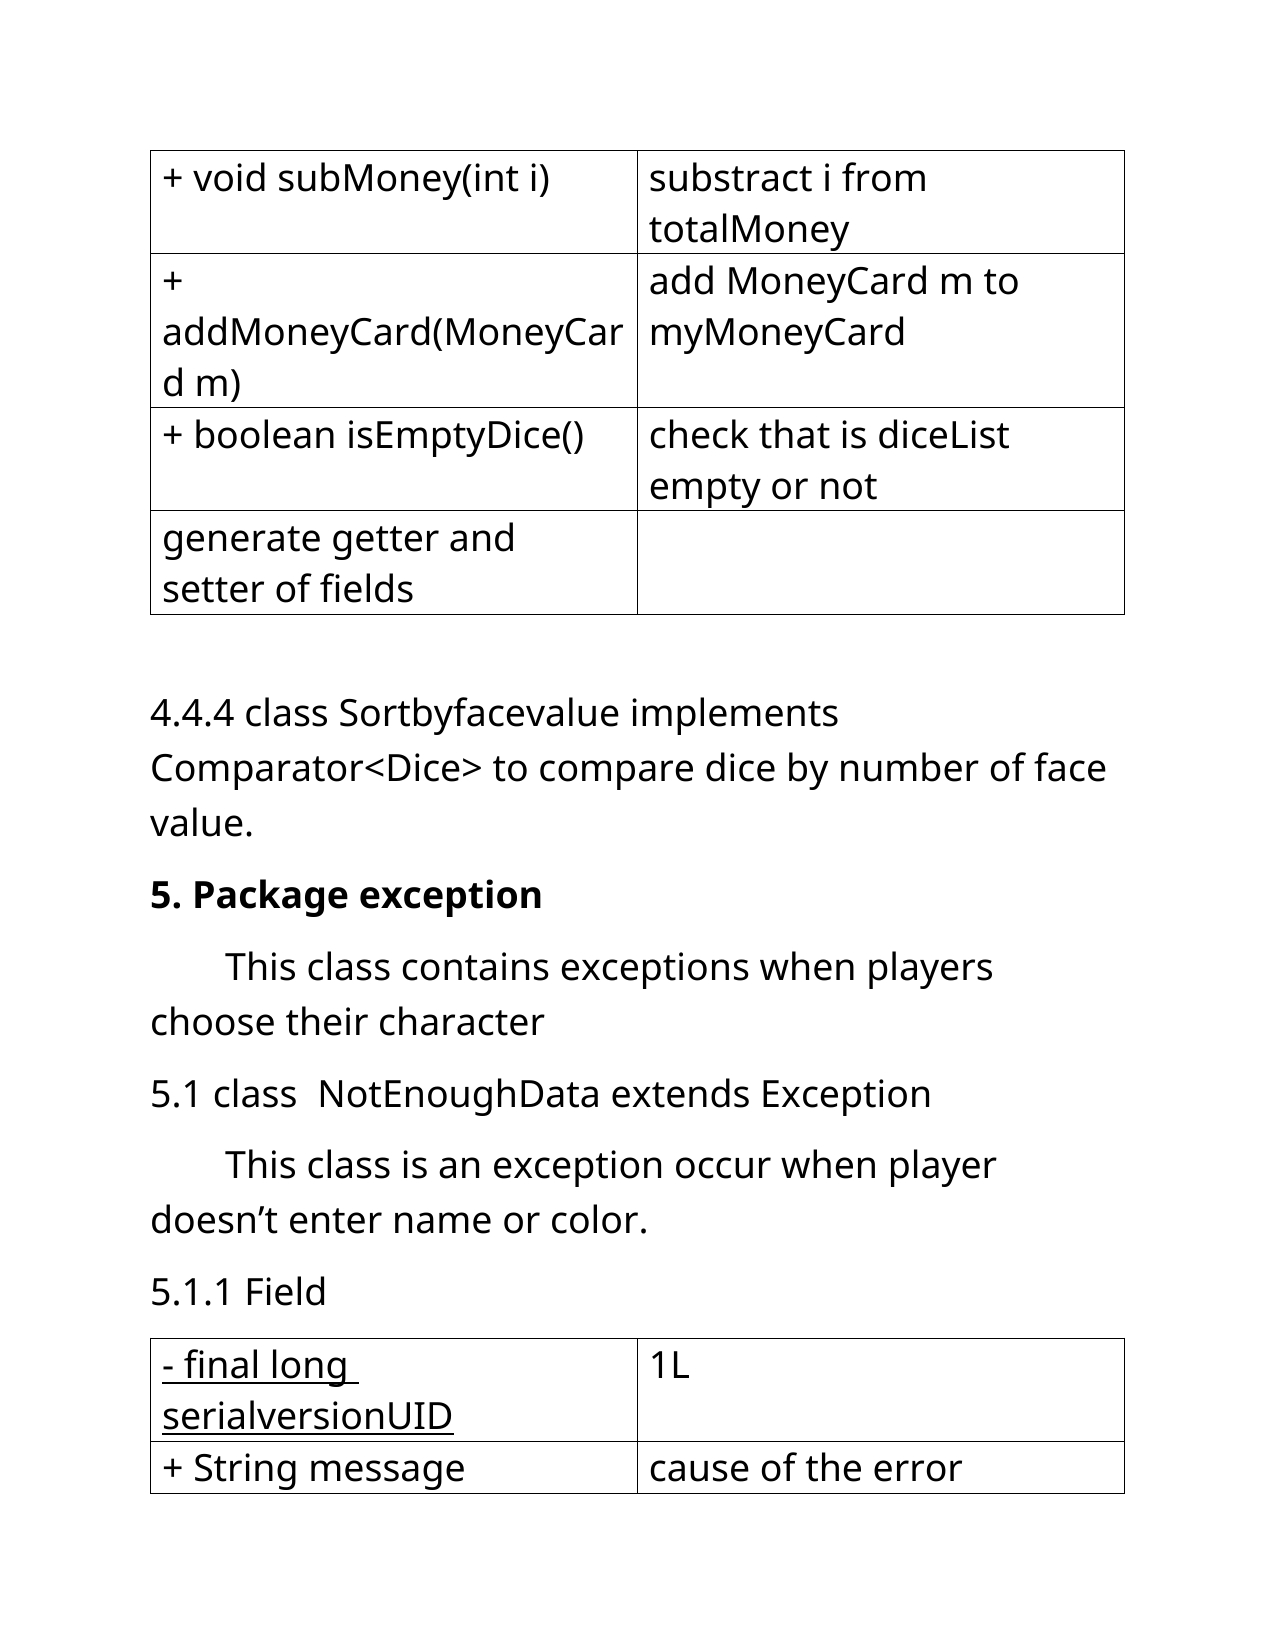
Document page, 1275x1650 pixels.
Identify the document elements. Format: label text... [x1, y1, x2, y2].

text This class contains exceptions when players choose their character [150, 940, 1125, 1046]
text 5. Package exception [150, 868, 1125, 919]
table_cell + addMoneyCard(MoneyCard m) [151, 254, 637, 407]
text 5.1 class NotEnoughData extends Exception [150, 1067, 1125, 1118]
table_cell + String message [151, 1442, 637, 1493]
table_cell cause of the error [638, 1442, 1124, 1493]
text 5.1.1 Field [150, 1266, 1125, 1317]
table_cell [638, 511, 1124, 613]
text This class is an exception occur when player doesn’t enter name or color. [150, 1139, 1125, 1245]
text 4.4.4 class Sortbyfacevalue implements Comparator<Dice> to compare dice by number of face value. [150, 686, 1125, 848]
table_cell + void subMoney(int i) [151, 151, 637, 253]
table_header 1L [638, 1339, 1124, 1441]
table_cell check that is diceList empty or not [638, 408, 1124, 510]
table_header - final long serialversionUID [151, 1339, 637, 1441]
table_cell substract i from totalMoney [638, 151, 1124, 253]
table_cell + boolean isEmptyDice() [151, 408, 637, 510]
table_cell generate getter and setter of fields [151, 511, 637, 613]
table_cell add MoneyCard m to myMoneyCard [638, 254, 1124, 407]
